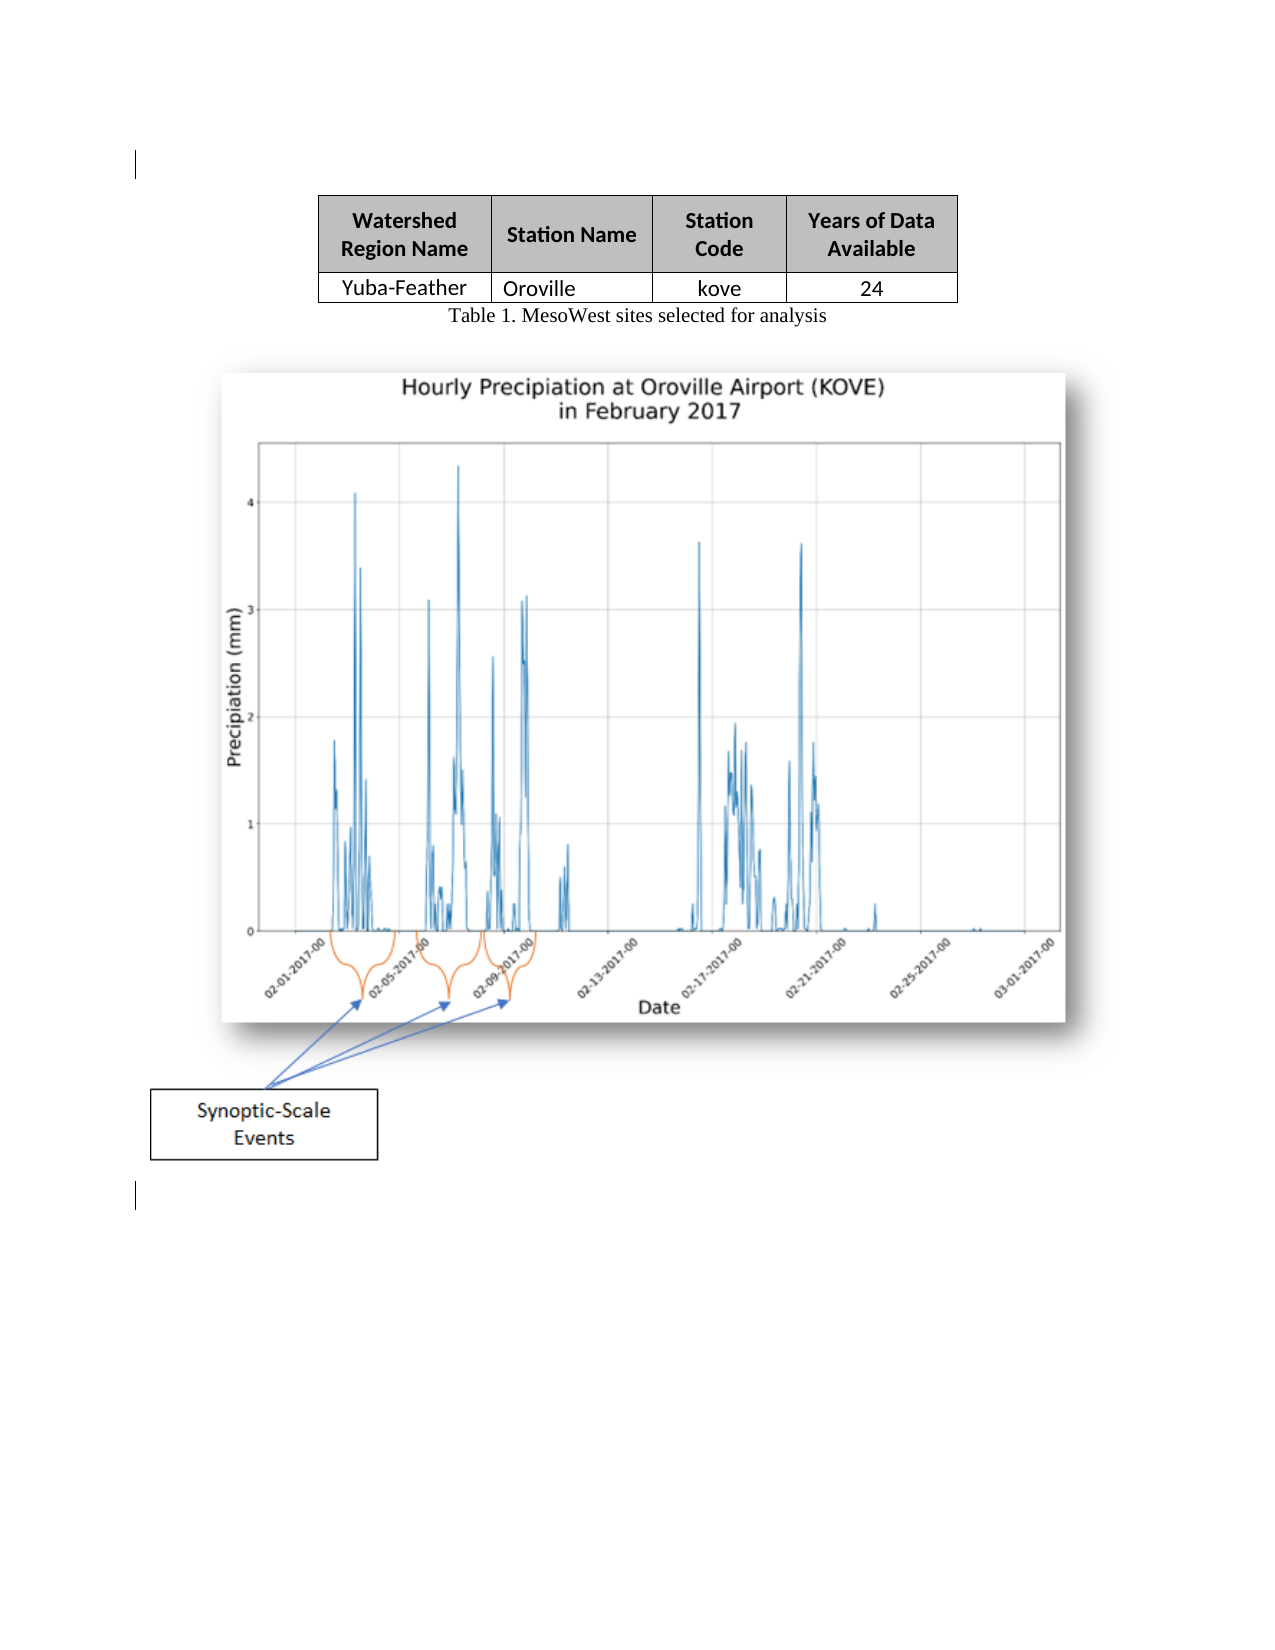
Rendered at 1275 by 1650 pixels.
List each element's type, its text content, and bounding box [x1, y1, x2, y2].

table_header Station Code [653, 196, 786, 272]
table_cell Yuba-Feather [319, 273, 491, 302]
text Table 1. MesoWest sites selected for analysis [150, 303, 1125, 327]
table_cell Oroville [492, 273, 652, 302]
table_header Watershed Region Name [319, 196, 491, 272]
table_header Station Name [492, 196, 652, 272]
picture [150, 343, 1125, 1165]
table_header Years of Data Available [787, 196, 957, 272]
table_cell 24 [787, 273, 957, 302]
table_cell kove [653, 273, 786, 302]
